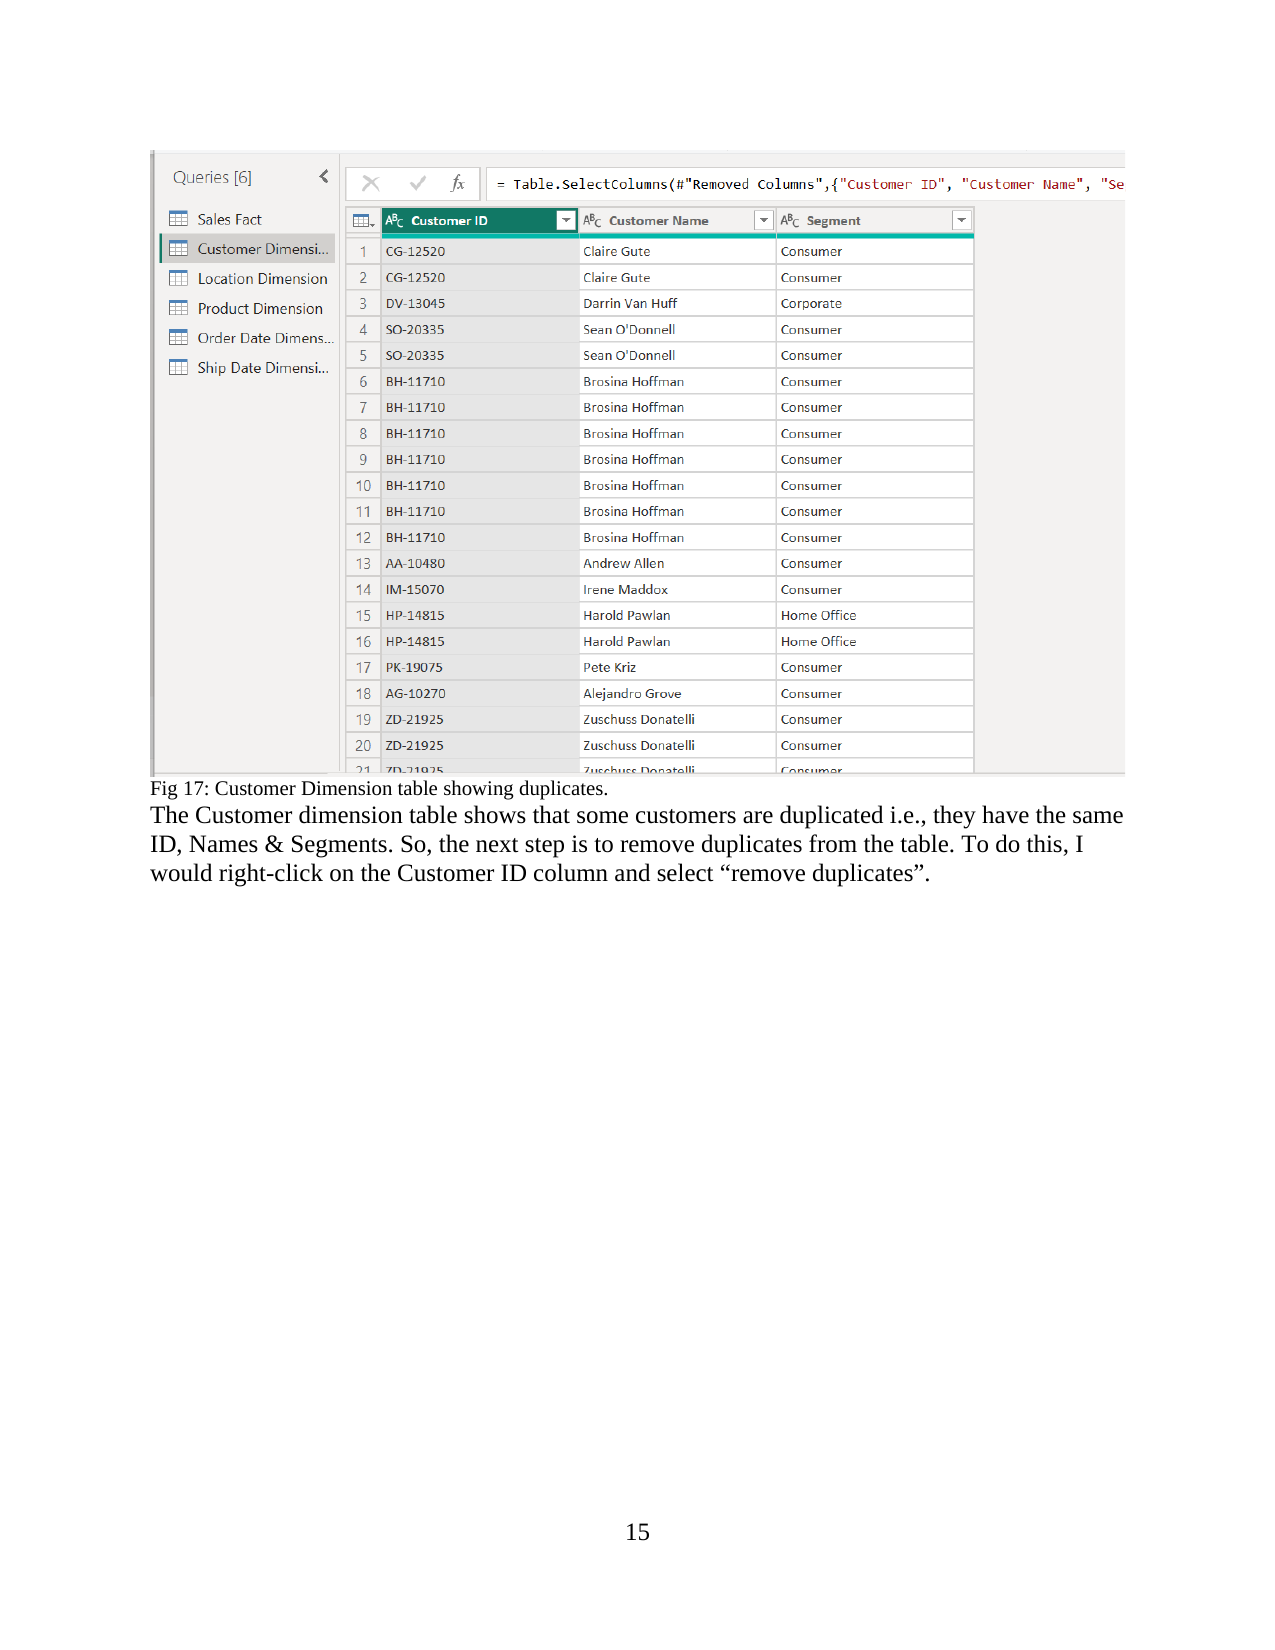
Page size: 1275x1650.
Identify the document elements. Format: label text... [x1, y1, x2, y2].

text Fig 17: Customer Dimension table showing duplicates. [150, 777, 1125, 800]
text The Customer dimension table shows that some customers are duplicated i.e., they have the same ID, Names & Segments. So, the next step is to remove duplicates from the table. To do this, I would right-click on the Customer ID column and select “remove duplicates”. [150, 800, 1125, 886]
picture [150, 150, 1125, 777]
